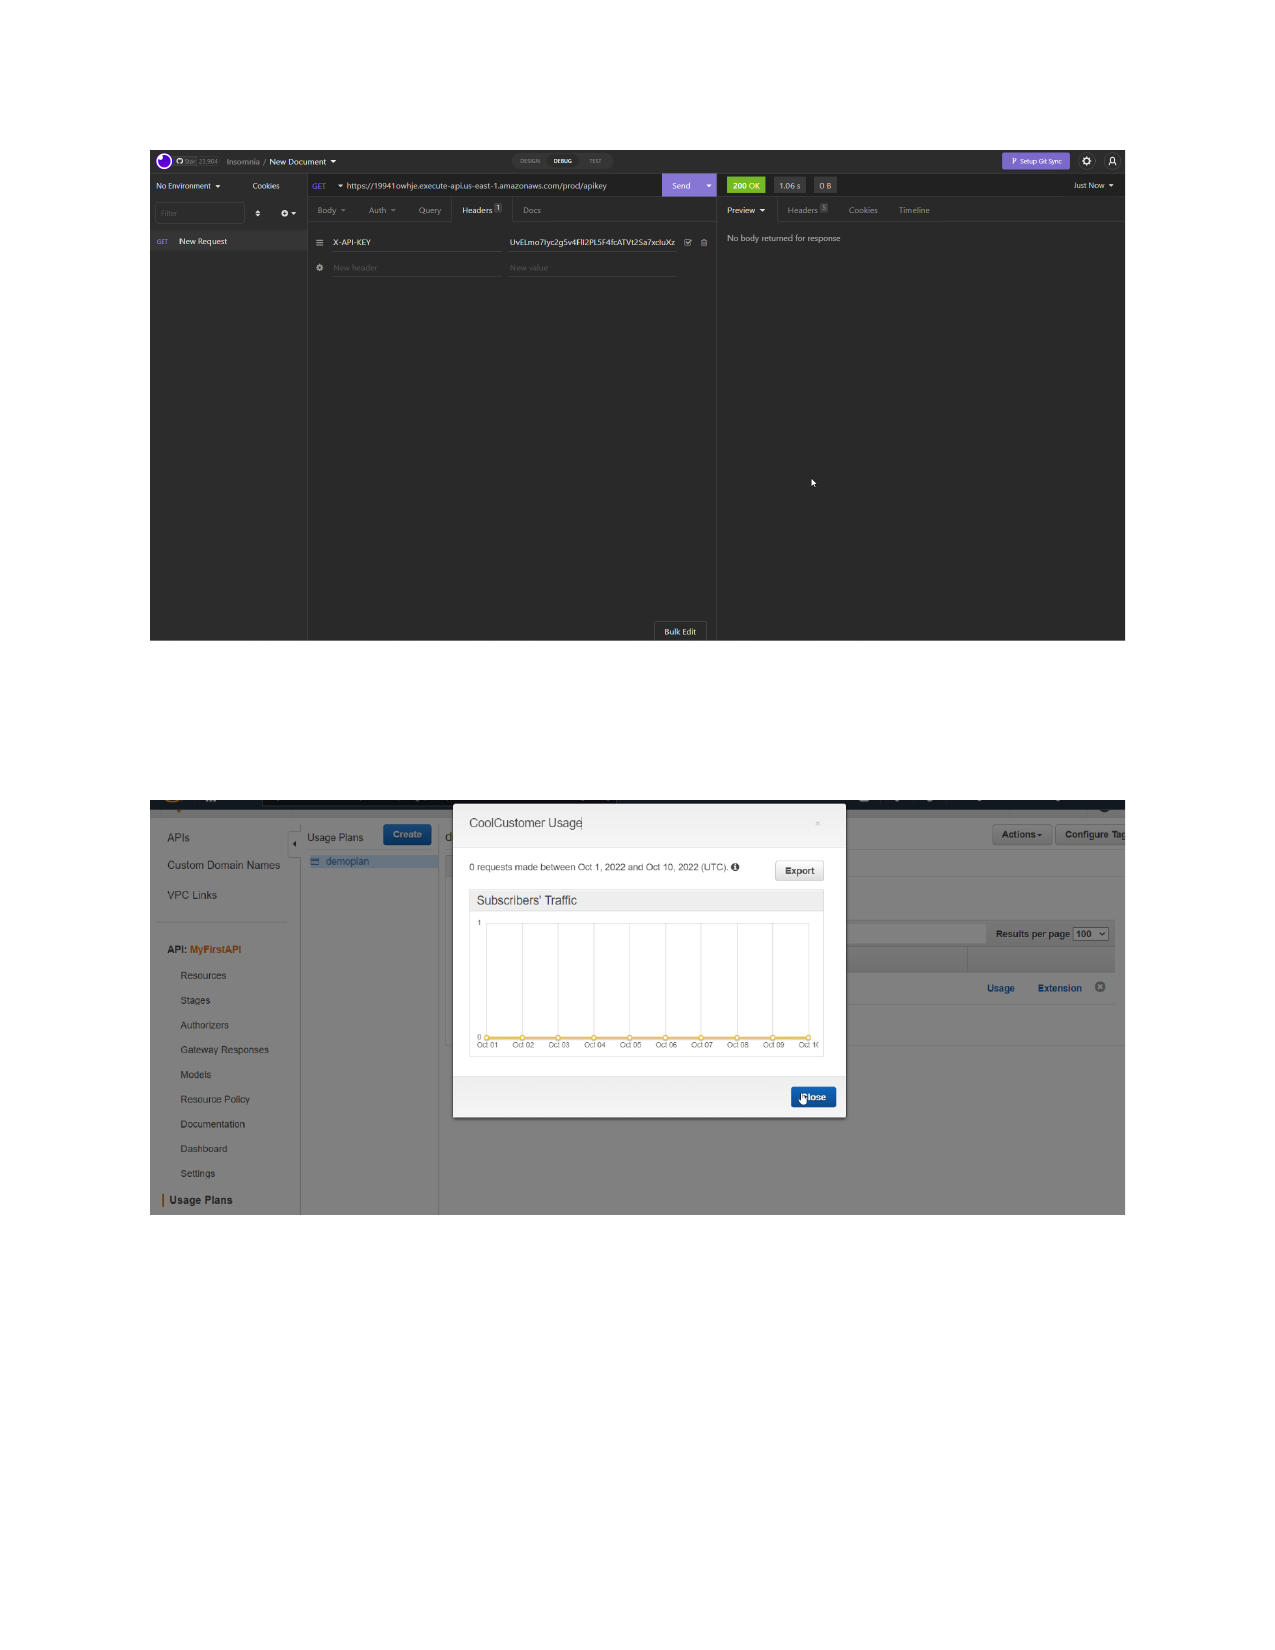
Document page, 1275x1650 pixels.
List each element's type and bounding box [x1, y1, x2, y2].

picture [150, 150, 1125, 641]
picture [150, 800, 1125, 1215]
